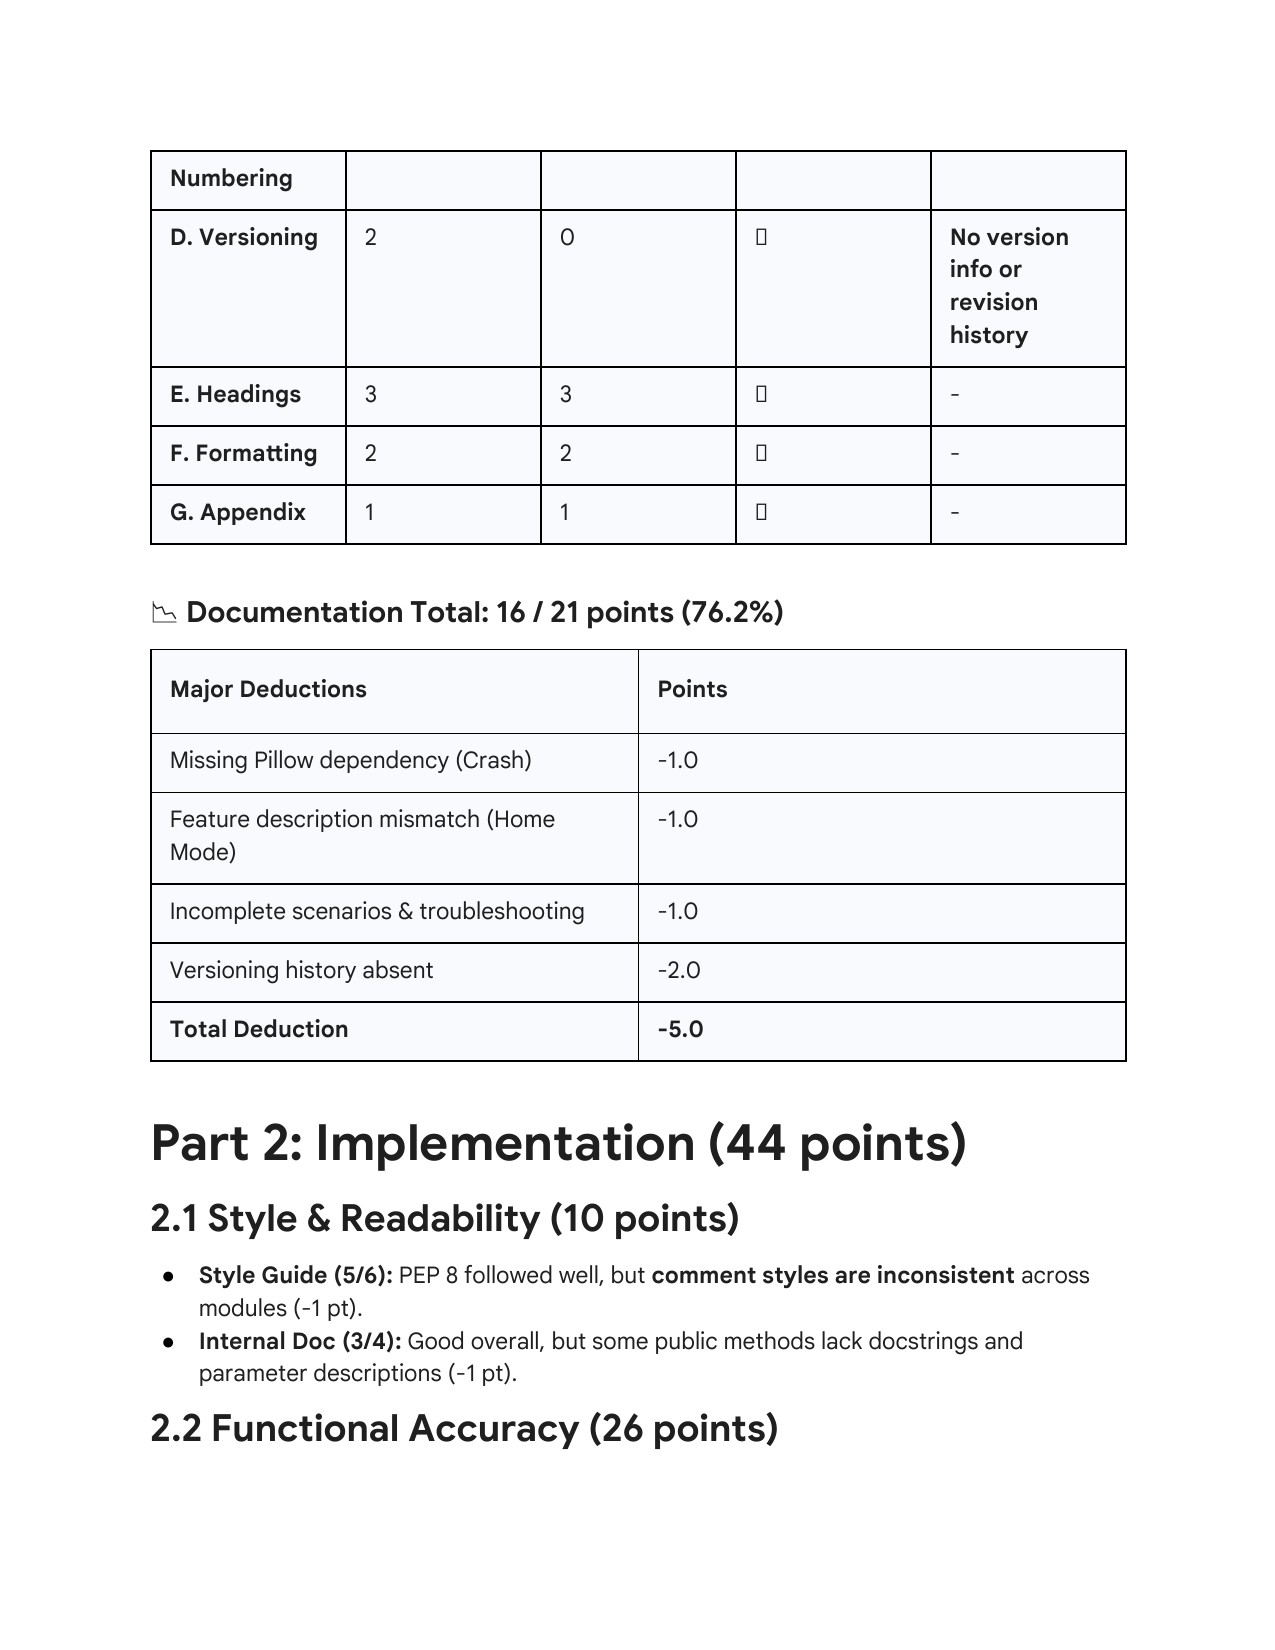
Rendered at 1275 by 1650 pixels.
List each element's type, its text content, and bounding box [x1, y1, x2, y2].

table_cell No version info or revision history [932, 211, 1125, 366]
subtitle Part 2: Implementation (44 points) [150, 1112, 1125, 1174]
table_cell 0 [542, 211, 735, 366]
table_cell 1 [347, 486, 540, 543]
table_header Major Deductions [152, 650, 638, 733]
list Internal Doc (3/4): Good overall, but some public methods lack docstrings and parameter descriptions (-1 pt). [161, 1327, 1125, 1388]
table_cell ✅ [737, 486, 930, 543]
table_cell G. Appendix [152, 486, 345, 543]
table_cell ✅ [737, 427, 930, 484]
table_cell -1.0 [639, 793, 1125, 883]
table_cell Incomplete scenarios & troubleshooting [152, 885, 638, 942]
table_cell - [932, 486, 1125, 543]
list Style Guide (5/6): PEP 8 followed well, but comment styles are inconsistent across modules (-1 pt). [161, 1262, 1125, 1323]
table_cell Missing Pillow dependency (Crash) [152, 734, 638, 792]
subtitle 2.1 Style & Readability (10 points) [150, 1196, 1125, 1242]
table_cell - [932, 152, 1125, 209]
table_cell - [932, 368, 1125, 425]
table_cell E. Headings [152, 368, 345, 425]
table_cell -5.0 [639, 1003, 1125, 1060]
table_cell 2 [542, 427, 735, 484]
table_cell Total Deduction [152, 1003, 638, 1060]
table_cell -2.0 [639, 944, 1125, 1001]
table_cell 1 [542, 486, 735, 543]
table_cell C. Page Numbering [152, 152, 345, 209]
table_cell D. Versioning [152, 211, 345, 366]
table_cell Versioning history absent [152, 944, 638, 1001]
table_cell 3 [542, 368, 735, 425]
table_cell ❌ [737, 211, 930, 366]
table_cell 1 [542, 152, 735, 209]
table_cell ✅ [737, 152, 930, 209]
table_cell - [932, 427, 1125, 484]
table_cell 1 [347, 152, 540, 209]
subtitle 2.2 Functional Accuracy (26 points) [150, 1405, 1125, 1452]
table_cell 2 [347, 211, 540, 366]
table_header Points [639, 650, 1125, 733]
table_cell ✅ [737, 368, 930, 425]
table_cell -1.0 [639, 885, 1125, 942]
table_cell 2 [347, 427, 540, 484]
table_cell Feature description mismatch (Home Mode) [152, 793, 638, 883]
table_cell -1.0 [639, 734, 1125, 792]
table_cell F. Formatting [152, 427, 345, 484]
subtitle 📉 Documentation Total: 16 / 21 points (76.2%) [150, 594, 1125, 631]
table_cell 3 [347, 368, 540, 425]
